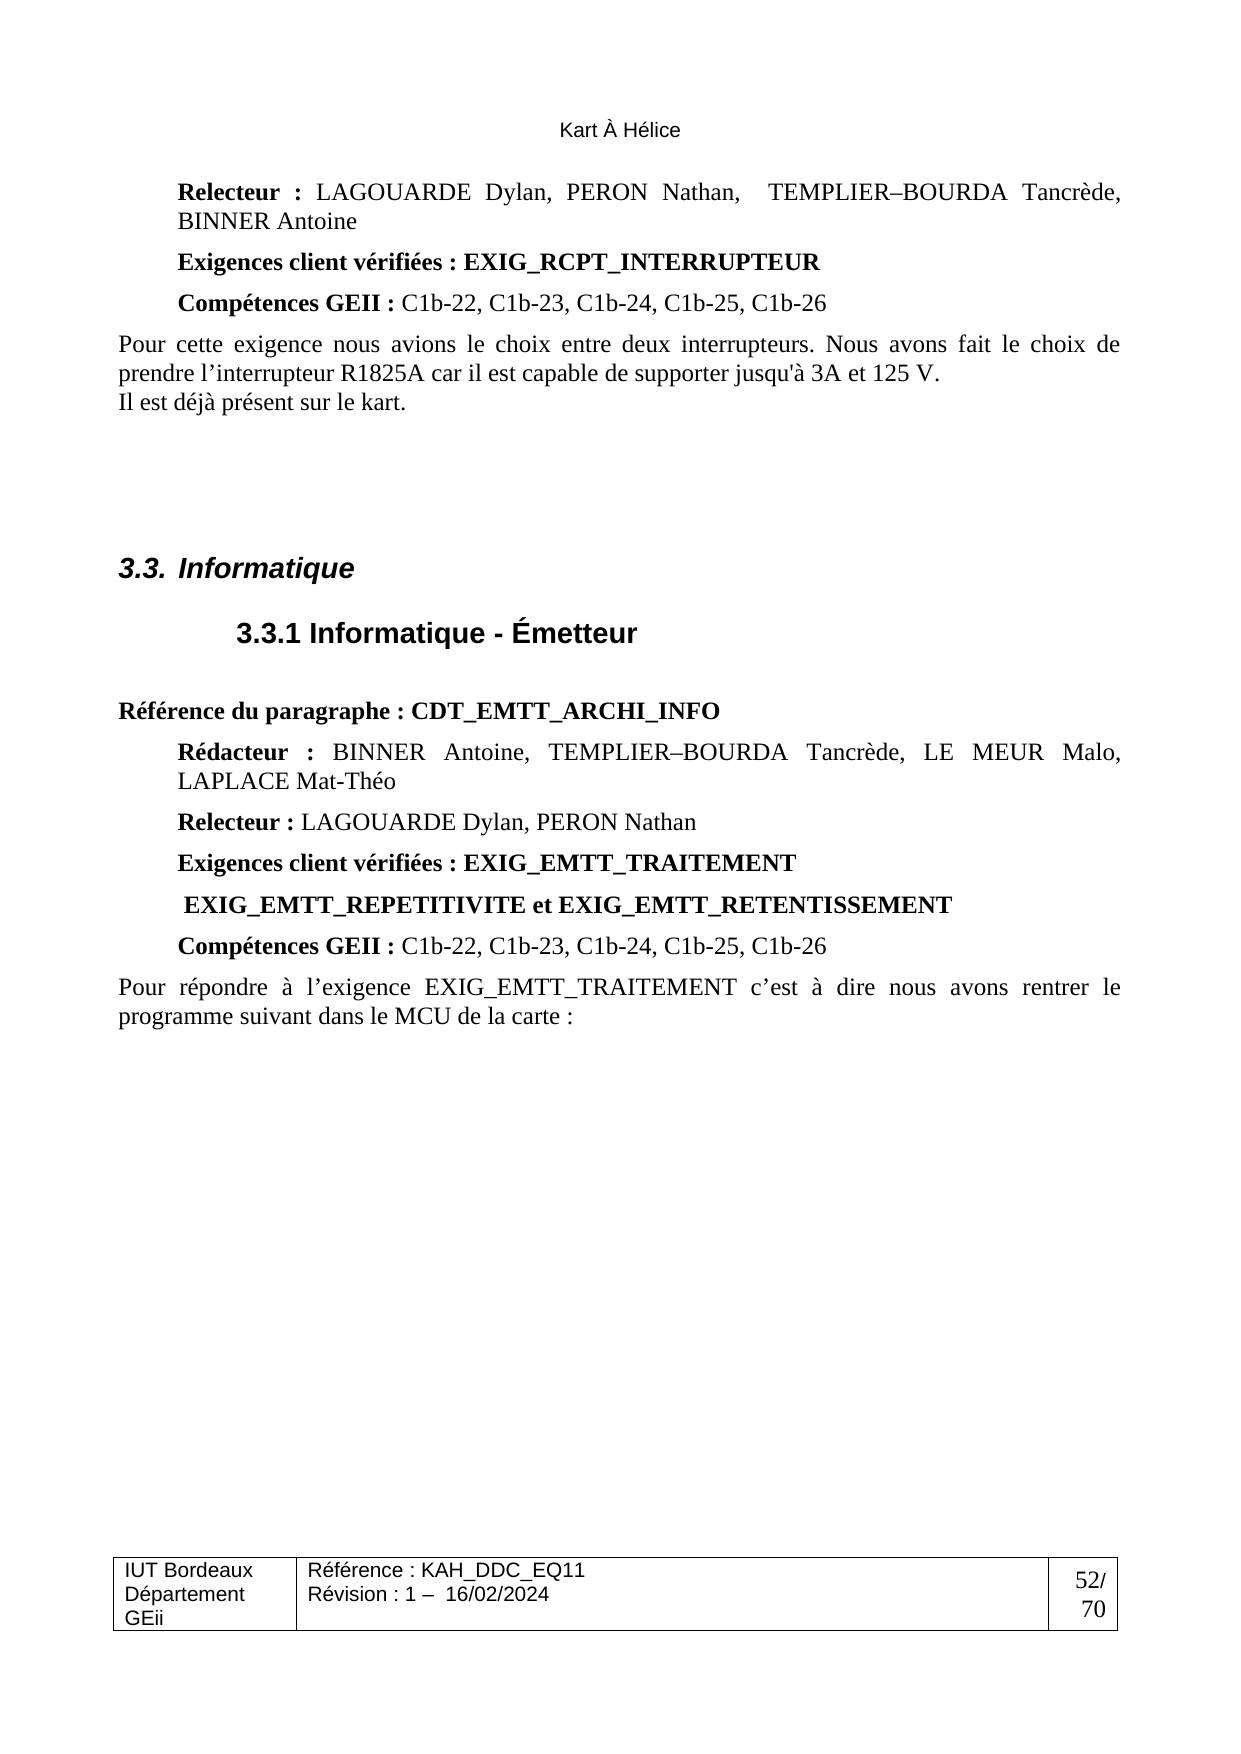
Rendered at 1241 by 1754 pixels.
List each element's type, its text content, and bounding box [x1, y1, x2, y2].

text EXIG_EMTT_REPETITIVITE et EXIG_EMTT_RETENTISSEMENT [177, 890, 1122, 918]
text Relecteur : LAGOUARDE Dylan, PERON Nathan [177, 807, 1122, 836]
text Compétences GEII : C1b-22, C1b-23, C1b-24, C1b-25, C1b-26 [177, 288, 1122, 317]
text Rédacteur : BINNER Antoine, TEMPLIER–BOURDA Tancrède, LE MEUR Malo, LAPLACE Mat-Théo [177, 737, 1122, 795]
text Pour cette exigence nous avions le choix entre deux interrupteurs. Nous avons fait le choix de prendre l’interrupteur R1825A car il est capable de supporter jusqu'à 3A et 125 V. [118, 329, 1122, 387]
text Relecteur : LAGOUARDE Dylan, PERON Nathan, TEMPLIER–BOURDA Tancrède, BINNER Antoine [177, 177, 1122, 234]
subtitle Informatique [118, 551, 1122, 584]
text Exigences client vérifiées : EXIG_EMTT_TRAITEMENT [177, 848, 1122, 877]
text Il est déjà présent sur le kart. [118, 387, 1122, 416]
text Exigences client vérifiées : EXIG_RCPT_INTERRUPTEUR [177, 247, 1122, 276]
text Compétences GEII : C1b-22, C1b-23, C1b-24, C1b-25, C1b-26 [177, 931, 1122, 959]
text Pour répondre à l’exigence EXIG_EMTT_TRAITEMENT c’est à dire nous avons rentrer le programme suivant dans le MCU de la carte : [118, 972, 1122, 1029]
subtitle Référence du paragraphe : CDT_EMTT_ARCHI_INFO [118, 696, 1122, 725]
subtitle 3.3.1 Informatique - Émetteur [236, 616, 1122, 649]
